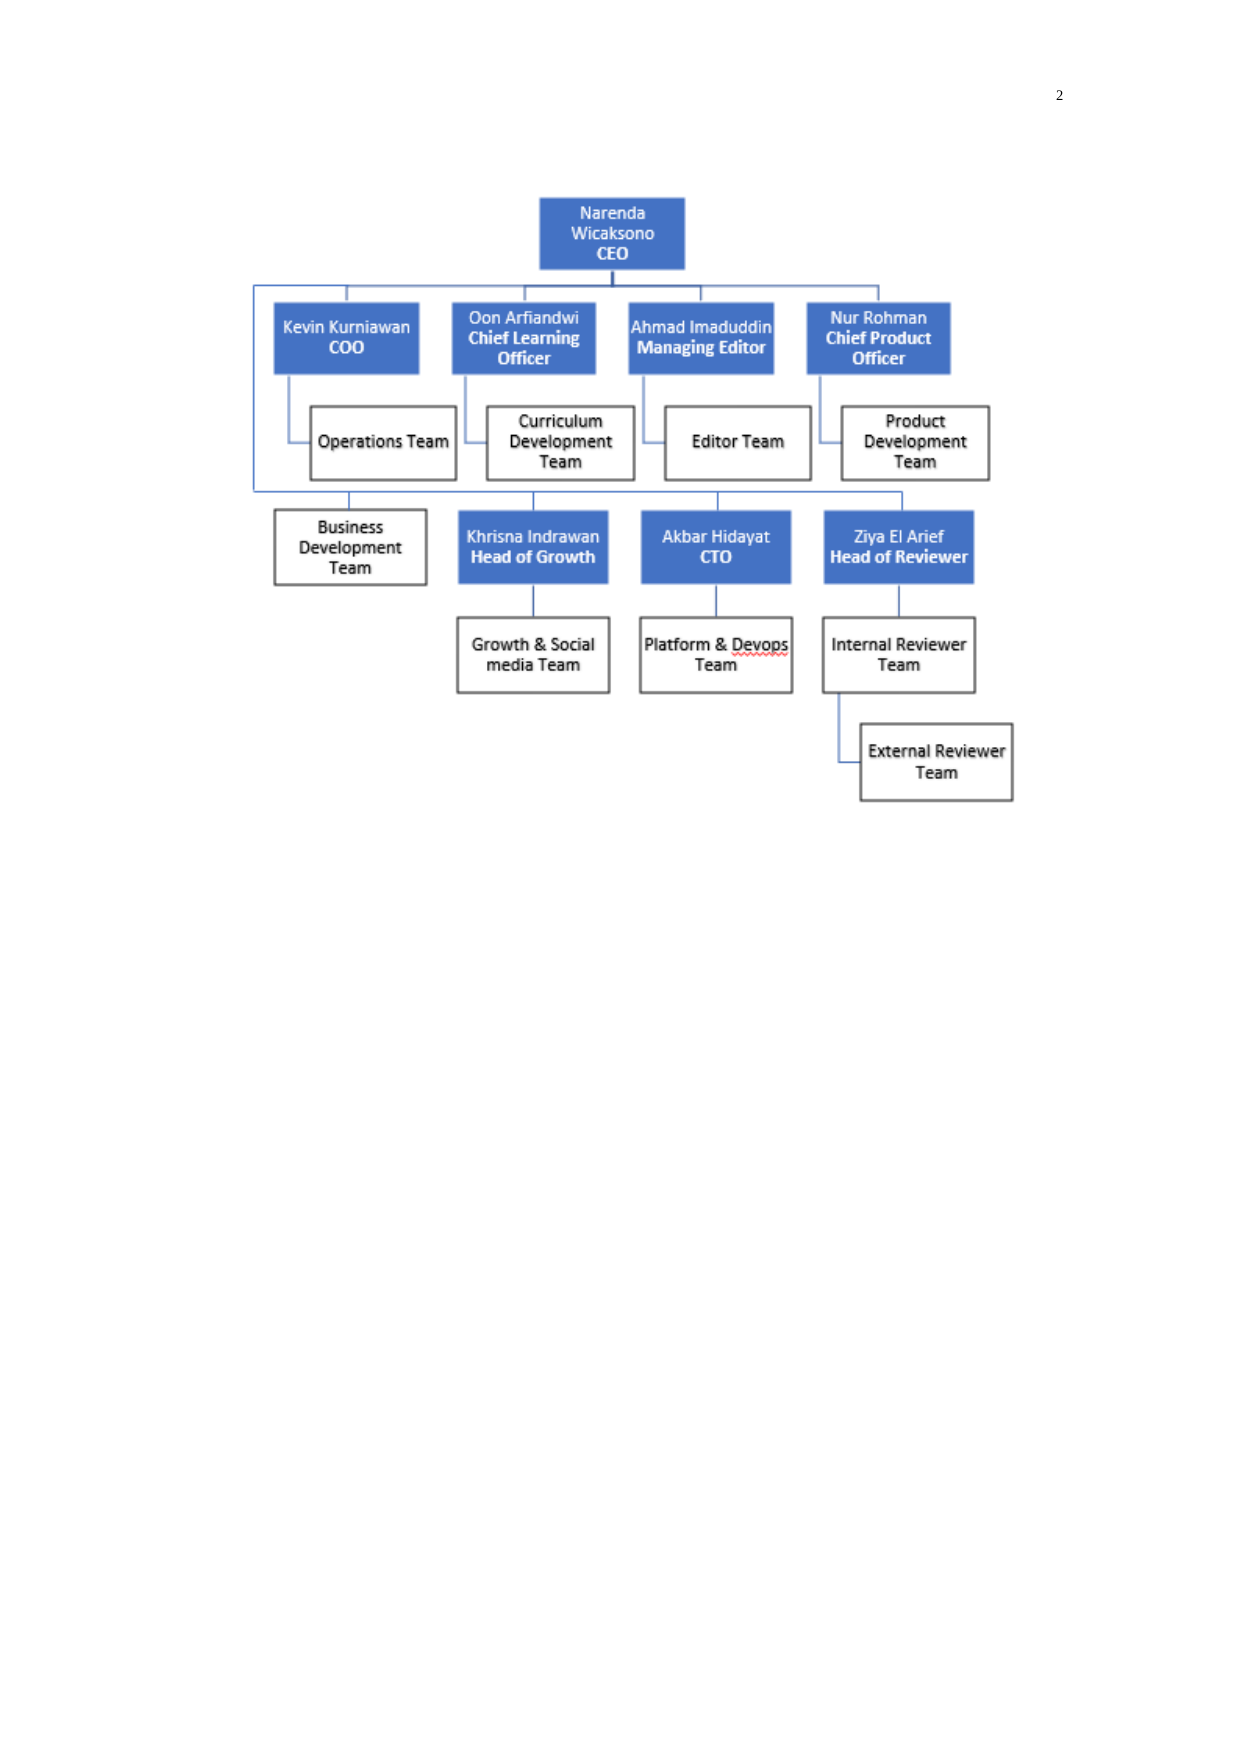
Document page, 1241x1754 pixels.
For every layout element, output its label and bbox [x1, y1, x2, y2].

picture [236, 177, 1047, 879]
